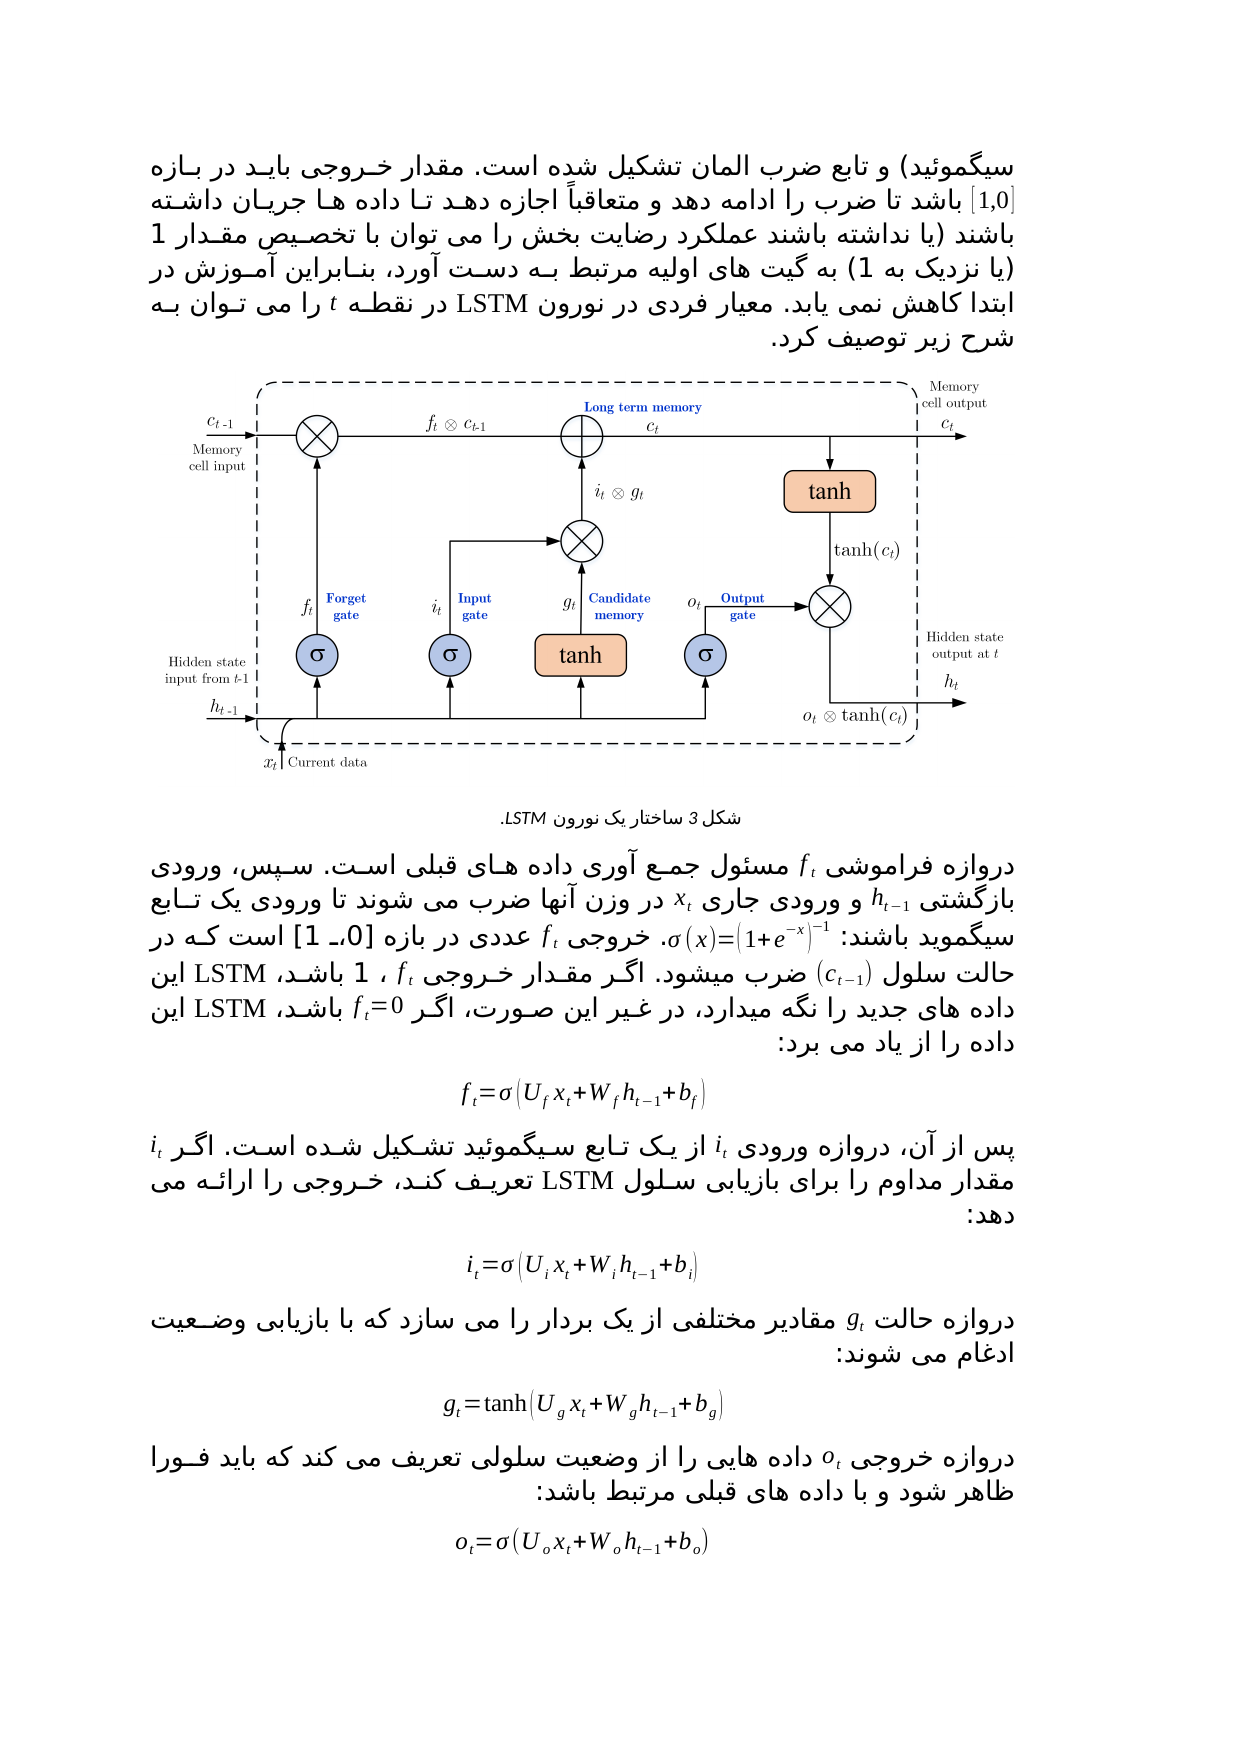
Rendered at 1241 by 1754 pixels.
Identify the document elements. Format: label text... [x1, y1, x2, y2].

text دروازه خروجی داده هایی را از وضعیت سلولی تعریف می کند که باید فورا ظاهر شود و با داده های قبلی مرتبط باشد: [150, 1441, 1015, 1507]
text پس از آن، دروازه ورودی از یک تابع سیگموئید تشکیل شده است. اگر مقدار مداوم را برای بازیابی سلول LSTM تعریف کند، خروجی را ارائه می دهد: [150, 1130, 1015, 1230]
text دروازه حالت مقادیر مختلفی از یک بردار را می سازد که با بازیابی وضعیت ادغام می شوند: [150, 1303, 1015, 1369]
text دروازه فراموشی مسئول جمع آوری داده های قبلی است. سپس، ورودی بازگشتی و ورودی جاری در وزن آنها ضرب می شوند تا ورودی یک تابع سیگموید باشند: . خروجی عددی در بازه [0، 1] است که در حالت سلول ضرب میشود. اگر مقدار خروجی ، 1 باشد، LSTM این داده های جدید را نگه میدارد، در غیر این صورت، اگر باشد، LSTM این داده را از یاد می برد: [150, 849, 1015, 1058]
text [150, 150, 1015, 353]
picture [157, 371, 1015, 787]
text شکل 3 ساختار یک نورون LSTM. [150, 806, 1090, 829]
